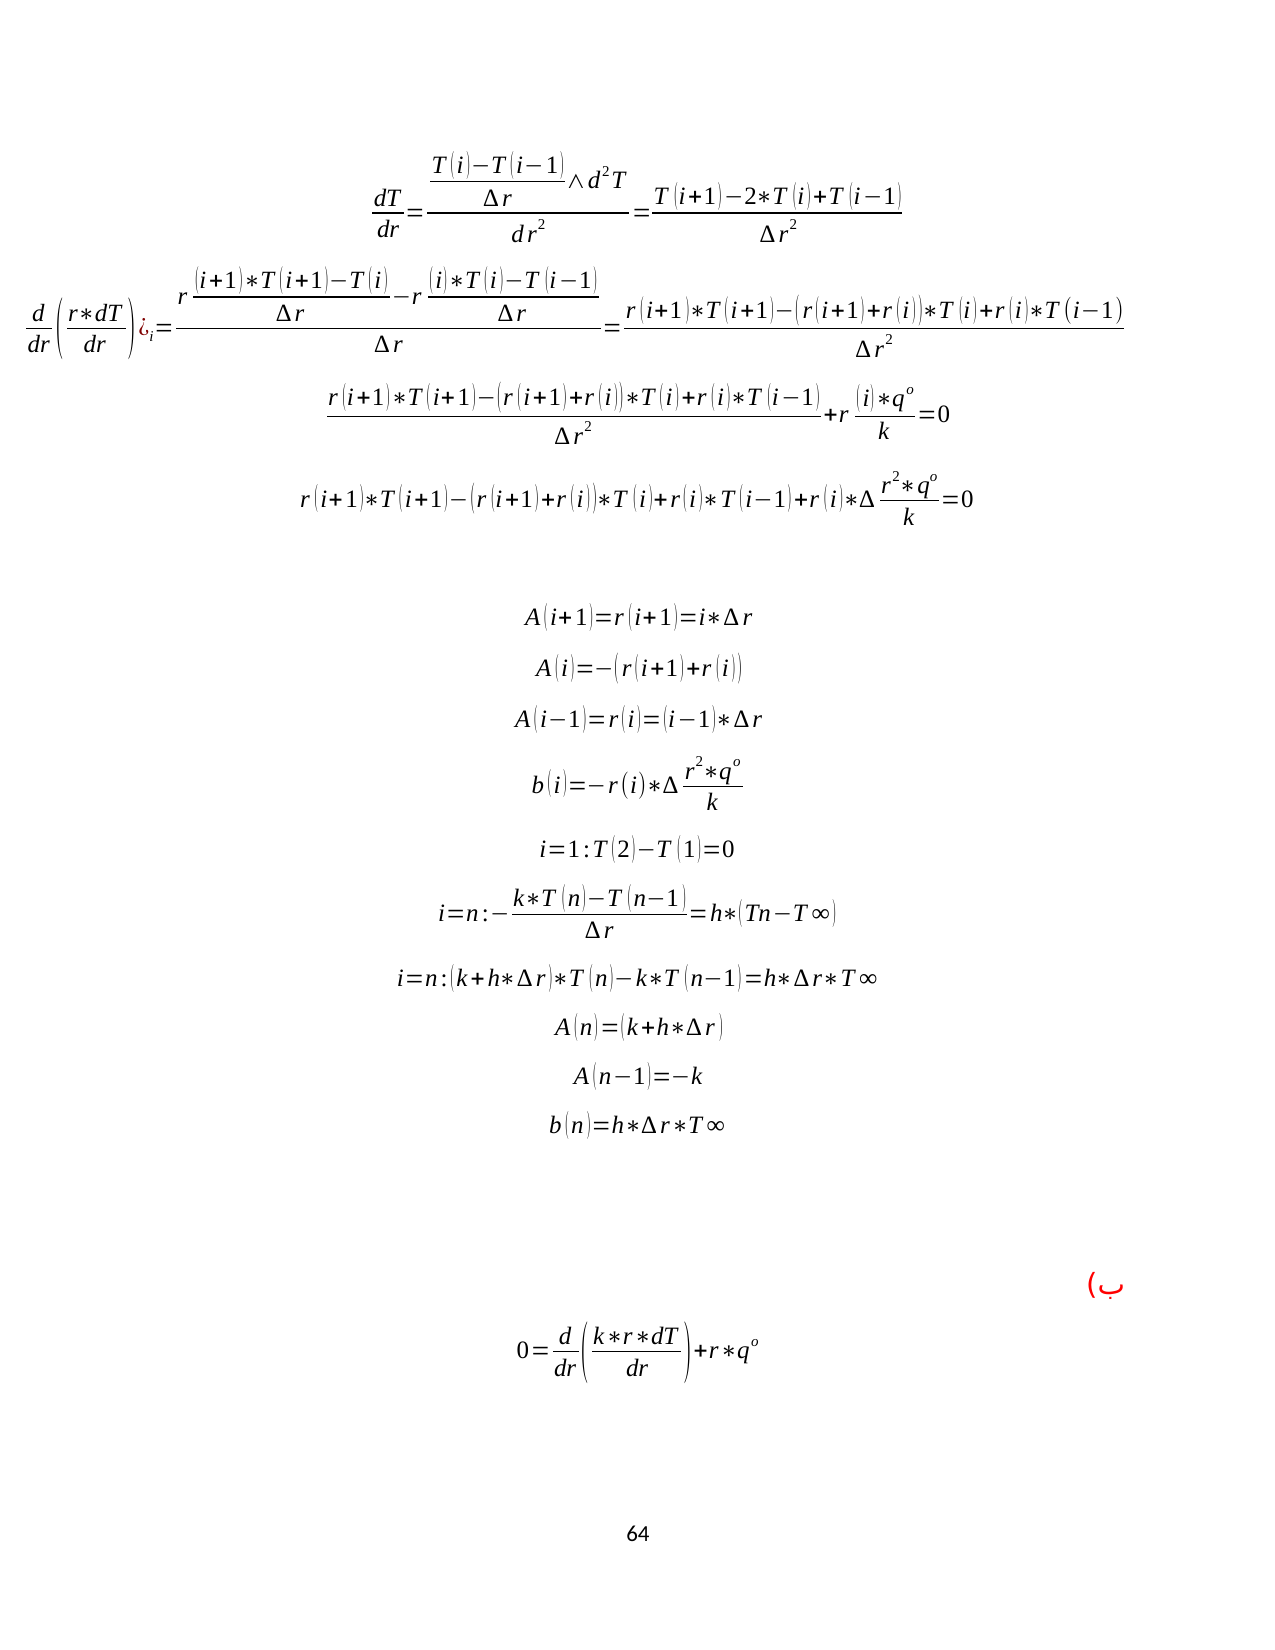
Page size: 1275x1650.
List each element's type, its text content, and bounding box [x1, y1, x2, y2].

text ب) [150, 1267, 1125, 1301]
